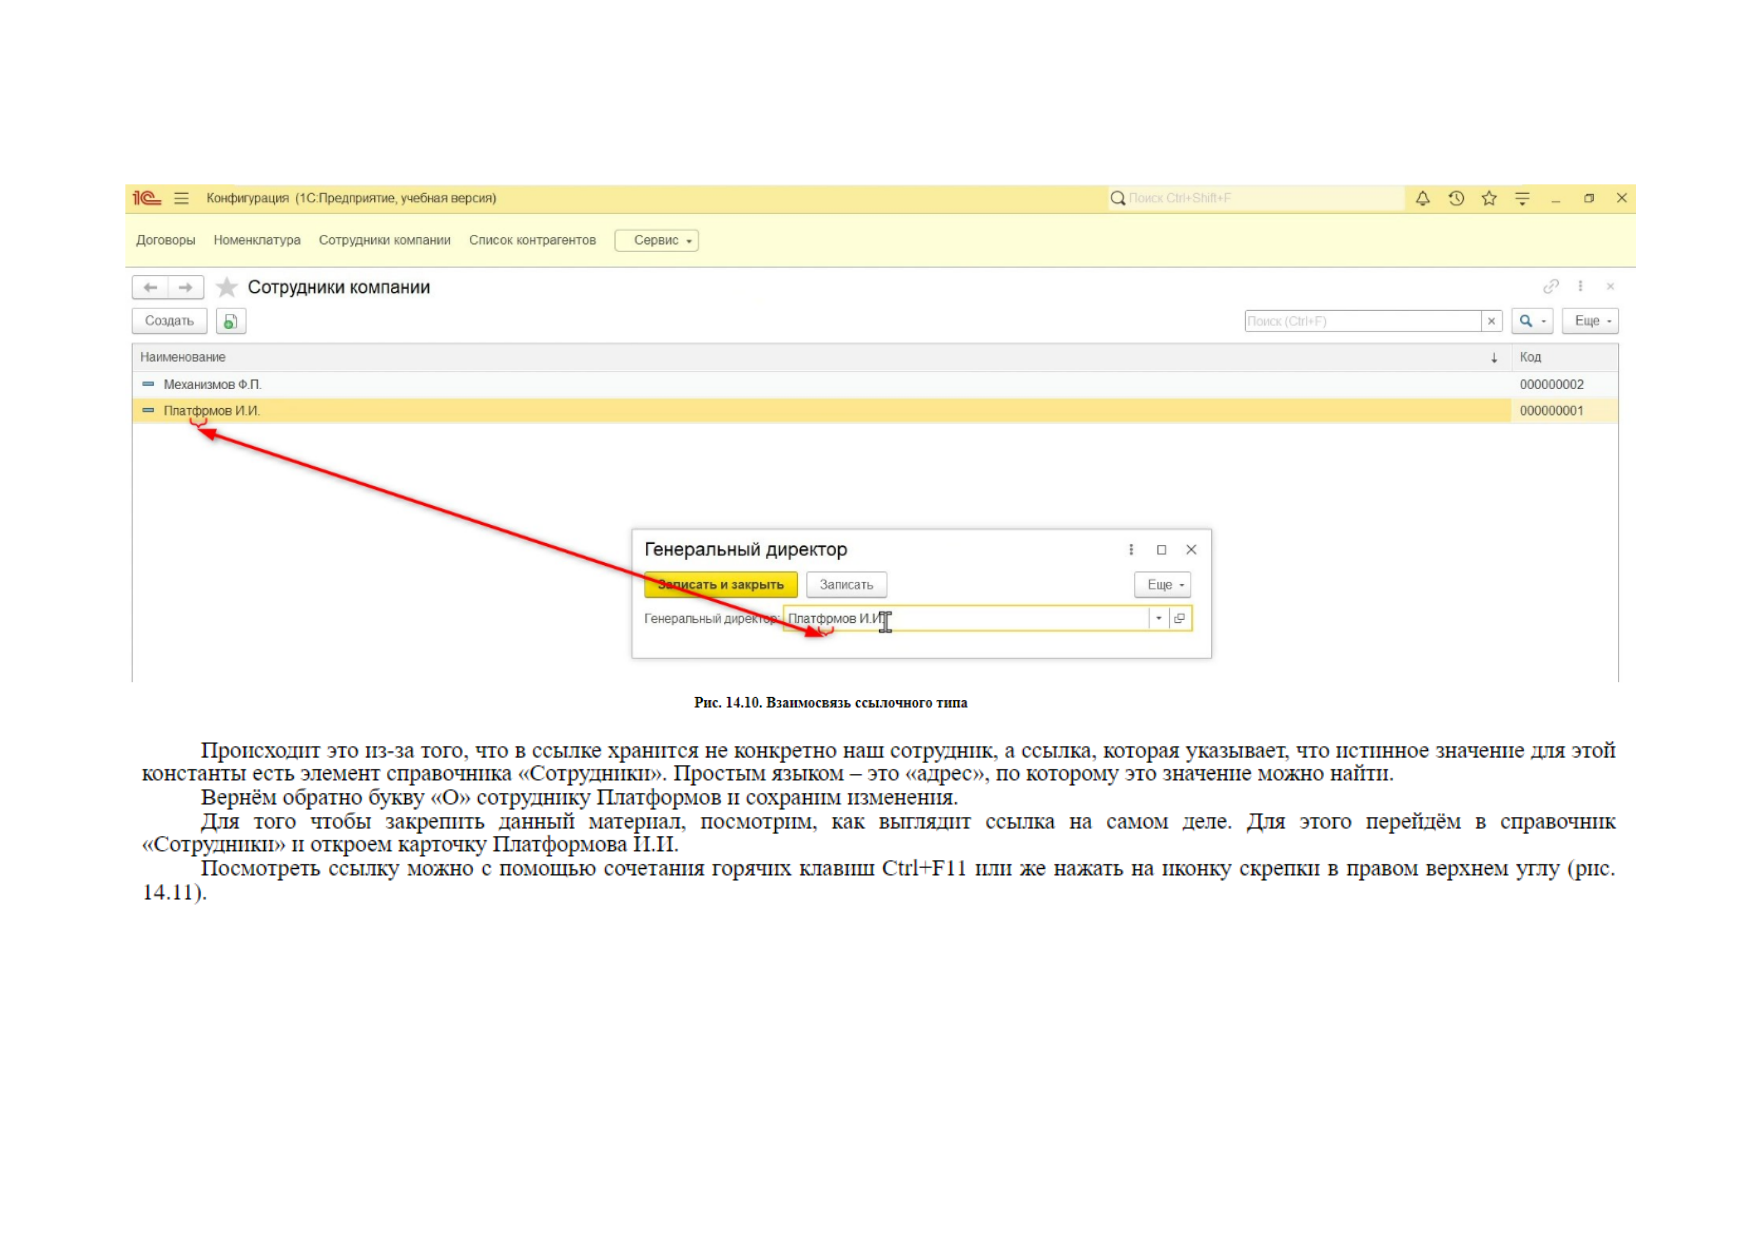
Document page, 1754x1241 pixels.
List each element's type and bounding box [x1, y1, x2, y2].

picture [118, 177, 1636, 717]
picture [118, 735, 1636, 906]
